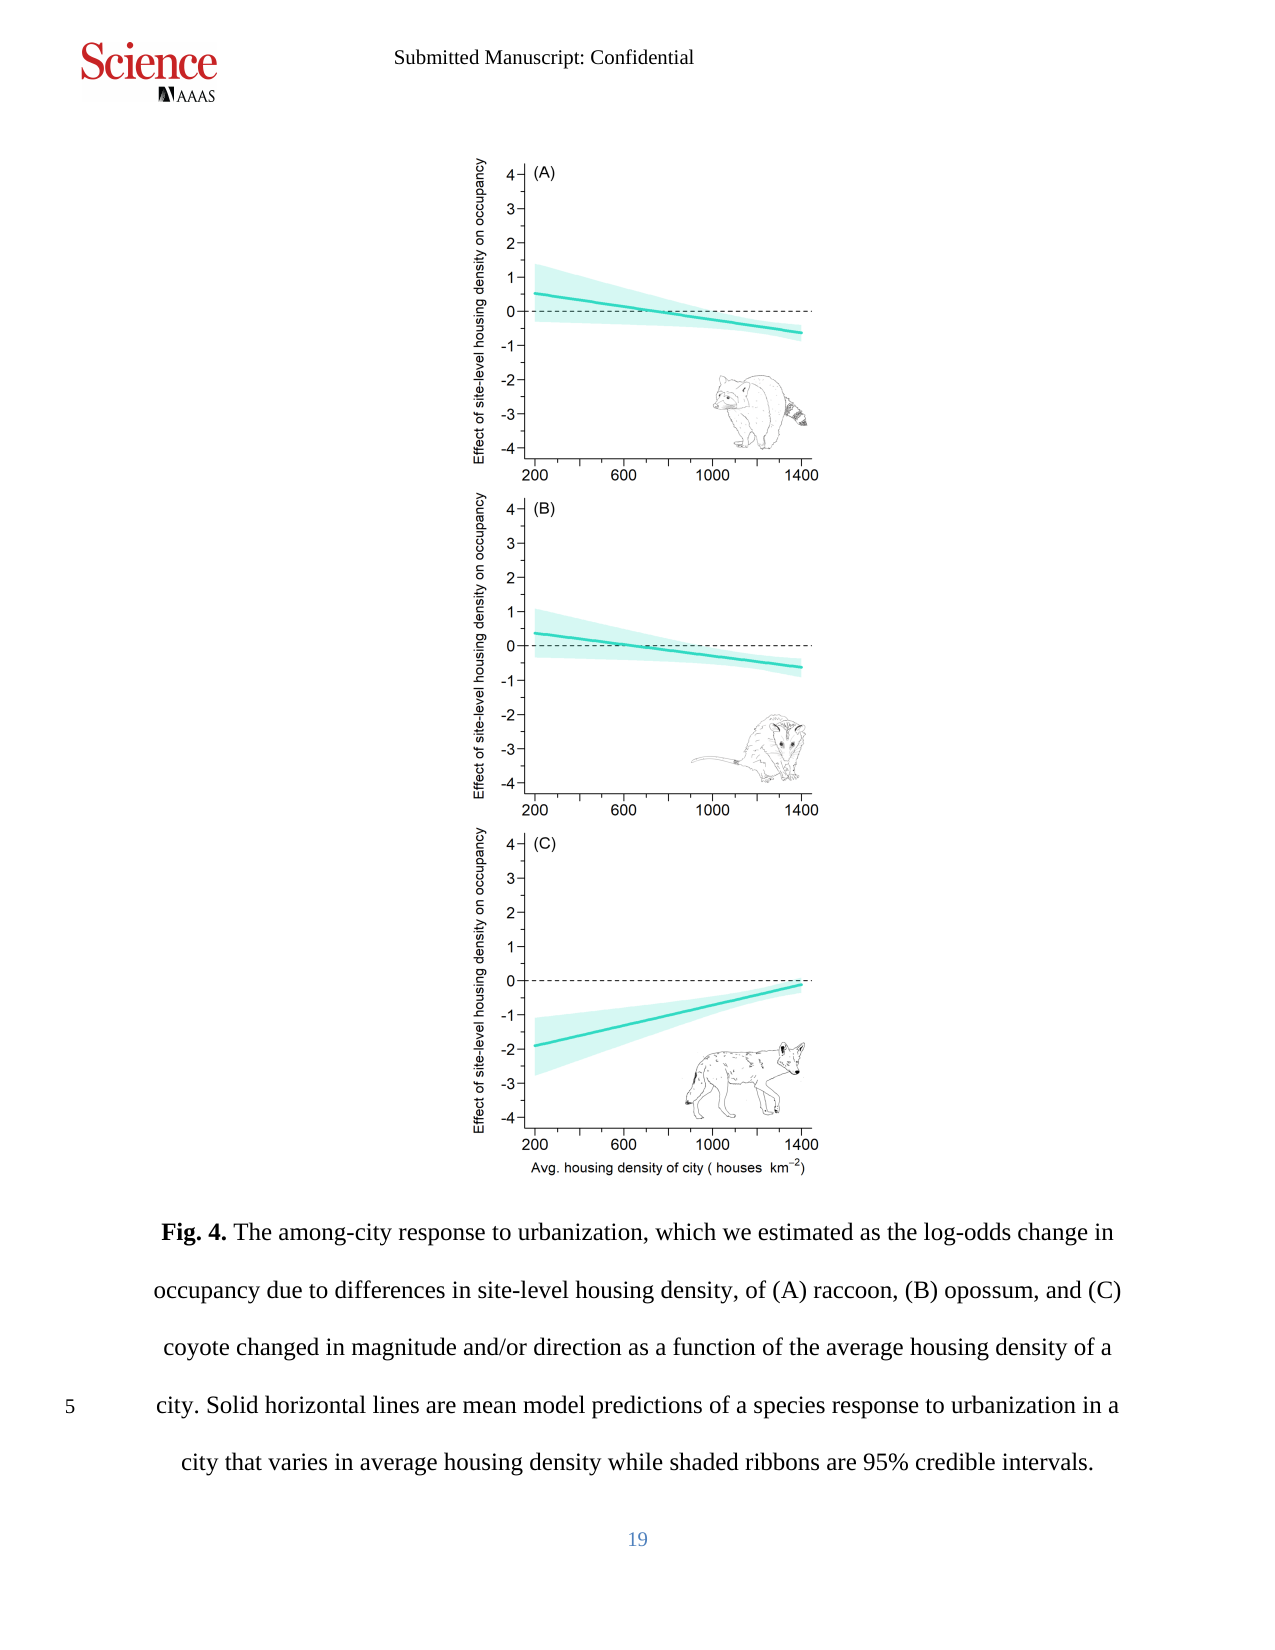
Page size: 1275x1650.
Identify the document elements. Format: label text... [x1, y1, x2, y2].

picture [449, 150, 826, 1194]
text Fig. 4. The among-city response to urbanization, which we estimated as the log-odds change in occupancy due to differences in site-level housing density, of (A) raccoon, (B) opossum, and (C) coyote changed in magnitude and/or direction as a function of the average housing density of a city. Solid horizontal lines are mean model predictions of a species response to urbanization in a city that varies in average housing density while shaded ribbons are 95% credible intervals. [150, 1217, 1125, 1476]
picture [81, 42, 217, 102]
